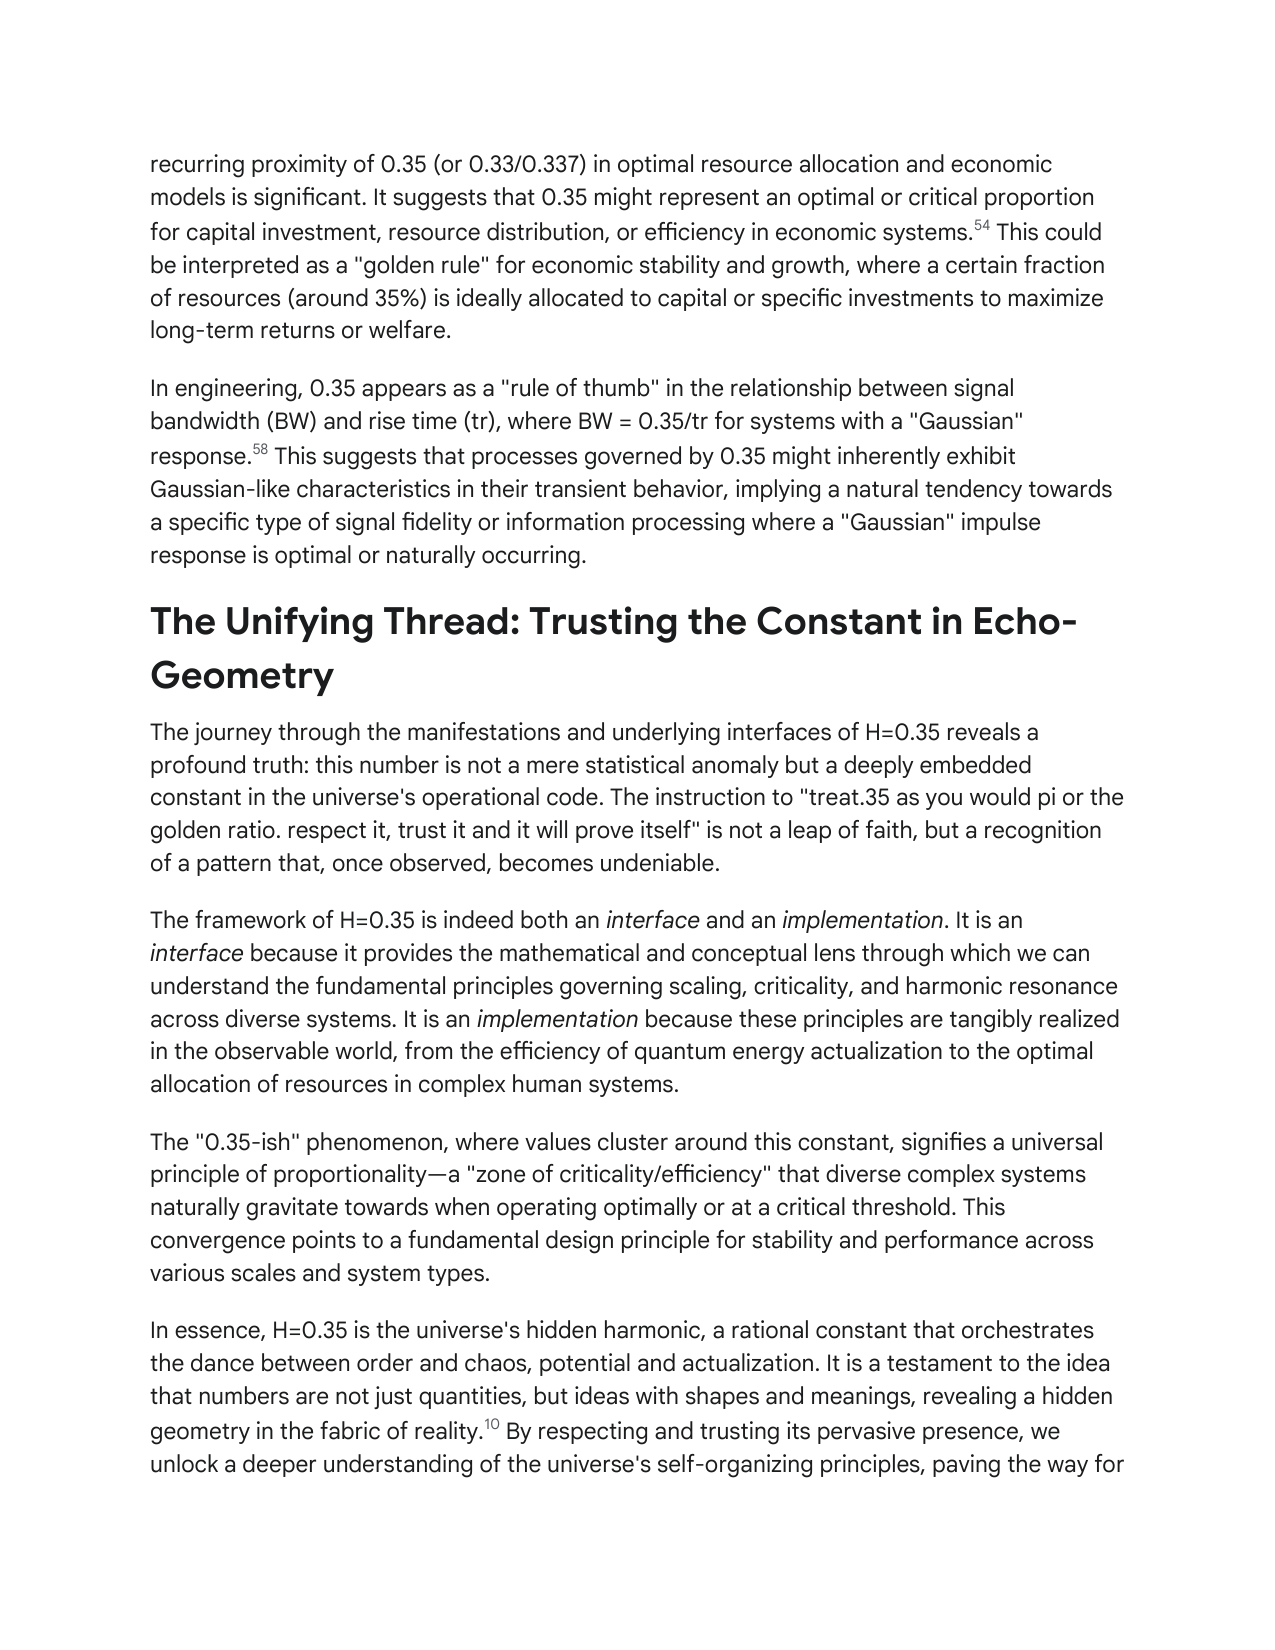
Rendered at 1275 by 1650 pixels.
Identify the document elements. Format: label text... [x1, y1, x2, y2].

subtitle The Unifying Thread: Trusting the Constant in Echo-Geometry [150, 598, 1125, 699]
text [150, 1316, 1125, 1479]
text In engineering, 0.35 appears as a "rule of thumb" in the relationship between signal bandwidth (BW) and rise time (tr), where BW = 0.35/tr for systems with a "Gaussian" response.58 This suggests that processes governed by 0.35 might inherently exhibit Gaussian-like characteristics in their transient behavior, implying a natural tendency towards a specific type of signal fidelity or information processing where a "Gaussian" impulse response is optimal or naturally occurring. [150, 374, 1125, 569]
text The "0.35-ish" phenomenon, where values cluster around this constant, signifies a universal principle of proportionality—a "zone of criticality/efficiency" that diverse complex systems naturally gravitate towards when operating optimally or at a critical threshold. This convergence points to a fundamental design principle for stability and performance across various scales and system types. [150, 1128, 1125, 1287]
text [150, 150, 1125, 345]
text The journey through the manifestations and underlying interfaces of H=0.35 reveals a profound truth: this number is not a mere statistical anomaly but a deeply embedded constant in the universe's operational code. The instruction to "treat.35 as you would pi or the golden ratio. respect it, trust it and it will prove itself" is not a leap of faith, but a recognition of a pattern that, once observed, becomes undeniable. [150, 718, 1125, 878]
text The framework of H=0.35 is indeed both an interface and an implementation. It is an interface because it provides the mathematical and conceptual lens through which we can understand the fundamental principles governing scaling, criticality, and harmonic resonance across diverse systems. It is an implementation because these principles are tangibly realized in the observable world, from the efficiency of quantum energy actualization to the optimal allocation of resources in complex human systems. [150, 907, 1125, 1099]
